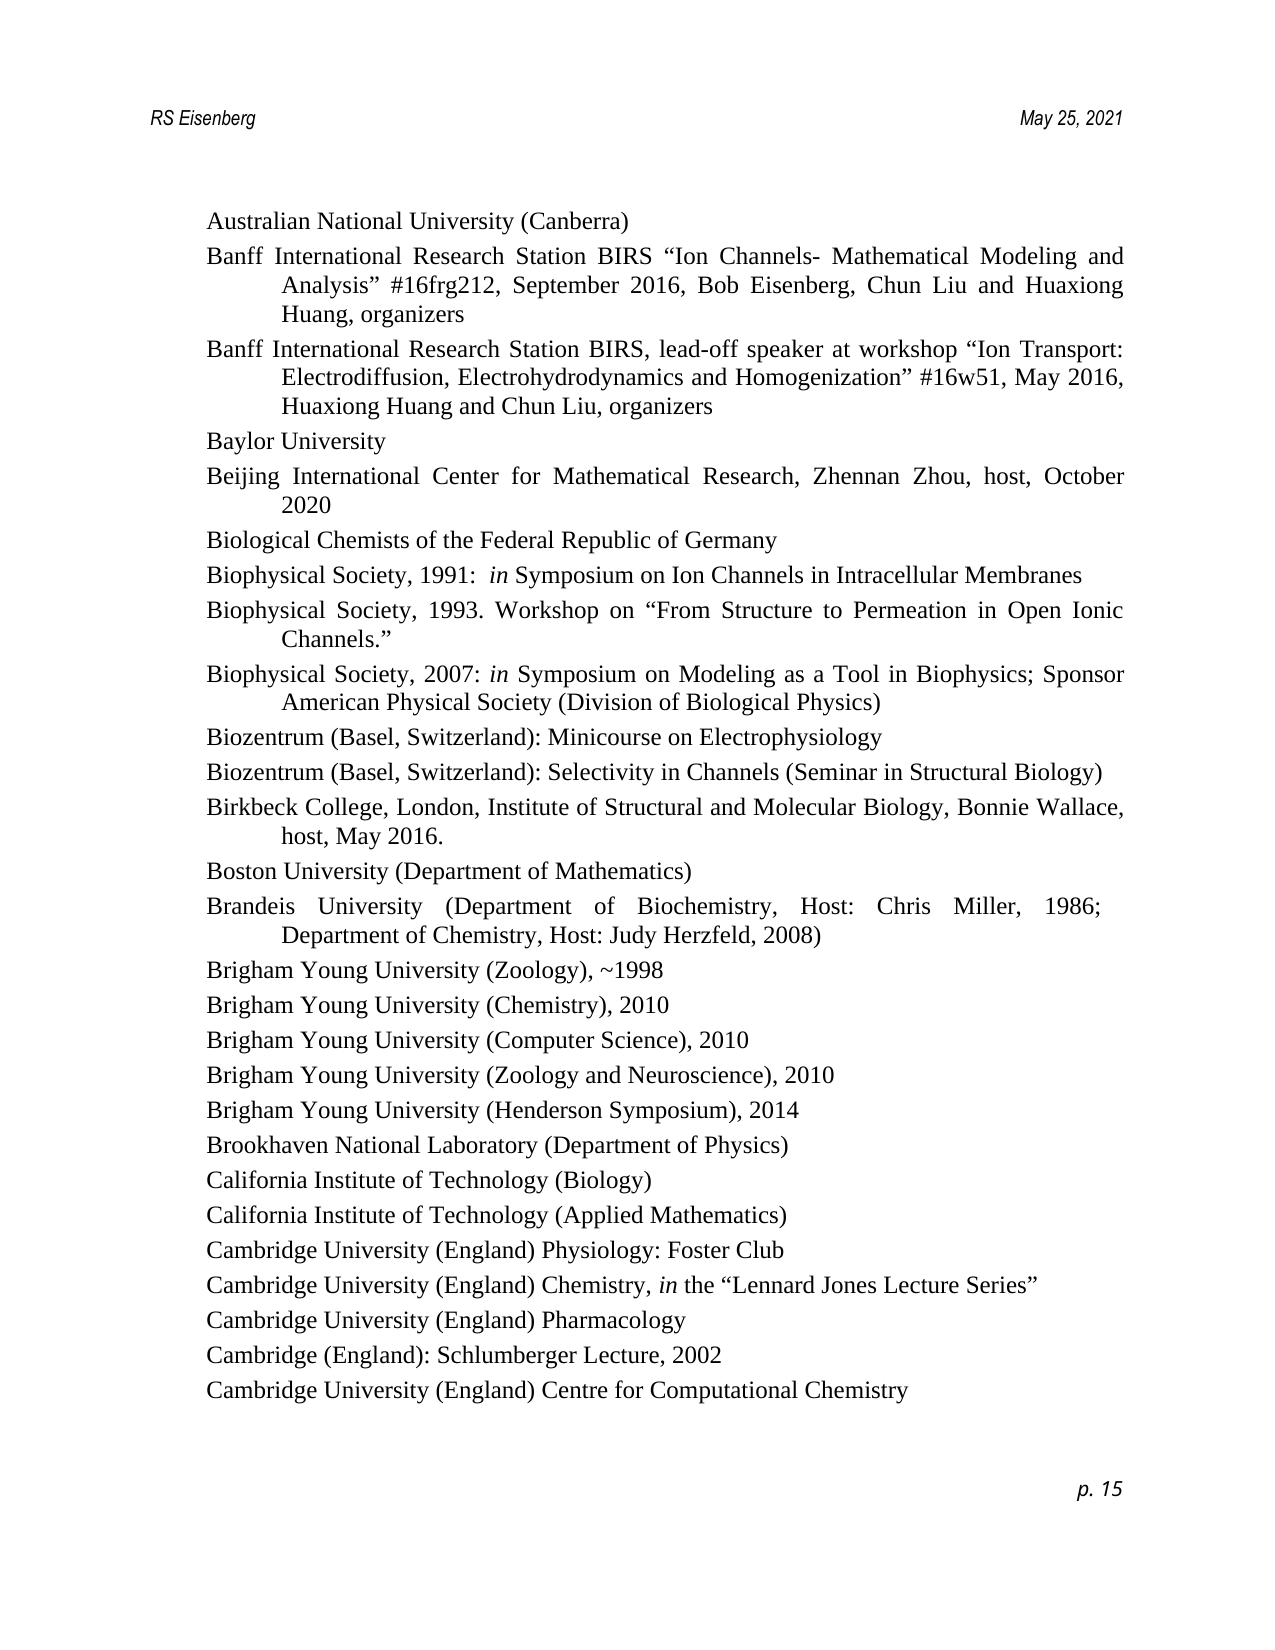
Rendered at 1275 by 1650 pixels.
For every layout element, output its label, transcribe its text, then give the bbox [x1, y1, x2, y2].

text Australian National University (Canberra) [206, 206, 1125, 235]
text Biozentrum (Basel, Switzerland): Minicourse on Electrophysiology [206, 722, 1125, 751]
text Brigham Young University (Zoology), ~1998 [206, 955, 1125, 984]
text Cambridge (England): Schlumberger Lecture, 2002 [206, 1340, 1125, 1369]
text California Institute of Technology (Biology) [206, 1165, 1125, 1194]
text California Institute of Technology (Applied Mathematics) [206, 1200, 1125, 1229]
text Brookhaven National Laboratory (Department of Physics) [206, 1130, 1125, 1159]
text Biophysical Society, 2007: in Symposium on Modeling as a Tool in Biophysics; Sponsor American Physical Society (Division of Biological Physics) [206, 659, 1125, 716]
text Boston University (Department of Mathematics) [206, 856, 1125, 885]
text Brandeis University (Department of Biochemistry, Host: Chris Miller, 1986; Department of Chemistry, Host: Judy Herzfeld, 2008) [206, 891, 1125, 949]
text Cambridge University (England) Centre for Computational Chemistry [206, 1375, 1125, 1404]
text Birkbeck College, London, Institute of Structural and Molecular Biology, Bonnie Wallace, host, May 2016. [206, 792, 1125, 850]
text Beijing International Center for Mathematical Research, Zhennan Zhou, host, October 2020 [206, 461, 1125, 519]
text Biozentrum (Basel, Switzerland): Selectivity in Channels (Seminar in Structural Biology) [206, 757, 1125, 786]
text Brigham Young University (Henderson Symposium), 2014 [206, 1095, 1125, 1124]
text Banff International Research Station BIRS “Ion Channels- Mathematical Modeling and Analysis” #16frg212, September 2016, Bob Eisenberg, Chun Liu and Huaxiong Huang, organizers [206, 241, 1125, 327]
text Baylor University [206, 426, 1125, 455]
text Biophysical Society, 1993. Workshop on “From Structure to Permeation in Open Ionic Channels.” [206, 595, 1125, 652]
text Brigham Young University (Computer Science), 2010 [206, 1025, 1125, 1054]
text Biophysical Society, 1991: in Symposium on Ion Channels in Intracellular Membranes [206, 560, 1125, 589]
text Brigham Young University (Zoology and Neuroscience), 2010 [206, 1060, 1125, 1089]
text Cambridge University (England) Physiology: Foster Club [206, 1235, 1125, 1264]
text Cambridge University (England) Pharmacology [206, 1305, 1125, 1334]
text Cambridge University (England) Chemistry, in the “Lennard Jones Lecture Series” [206, 1270, 1125, 1299]
text Brigham Young University (Chemistry), 2010 [206, 990, 1125, 1019]
text Banff International Research Station BIRS, lead-off speaker at workshop “Ion Transport: Electrodiffusion, Electrohydrodynamics and Homogenization” #16w51, May 2016, Huaxiong Huang and Chun Liu, organizers [206, 334, 1125, 420]
text Biological Chemists of the Federal Republic of Germany [206, 525, 1125, 554]
